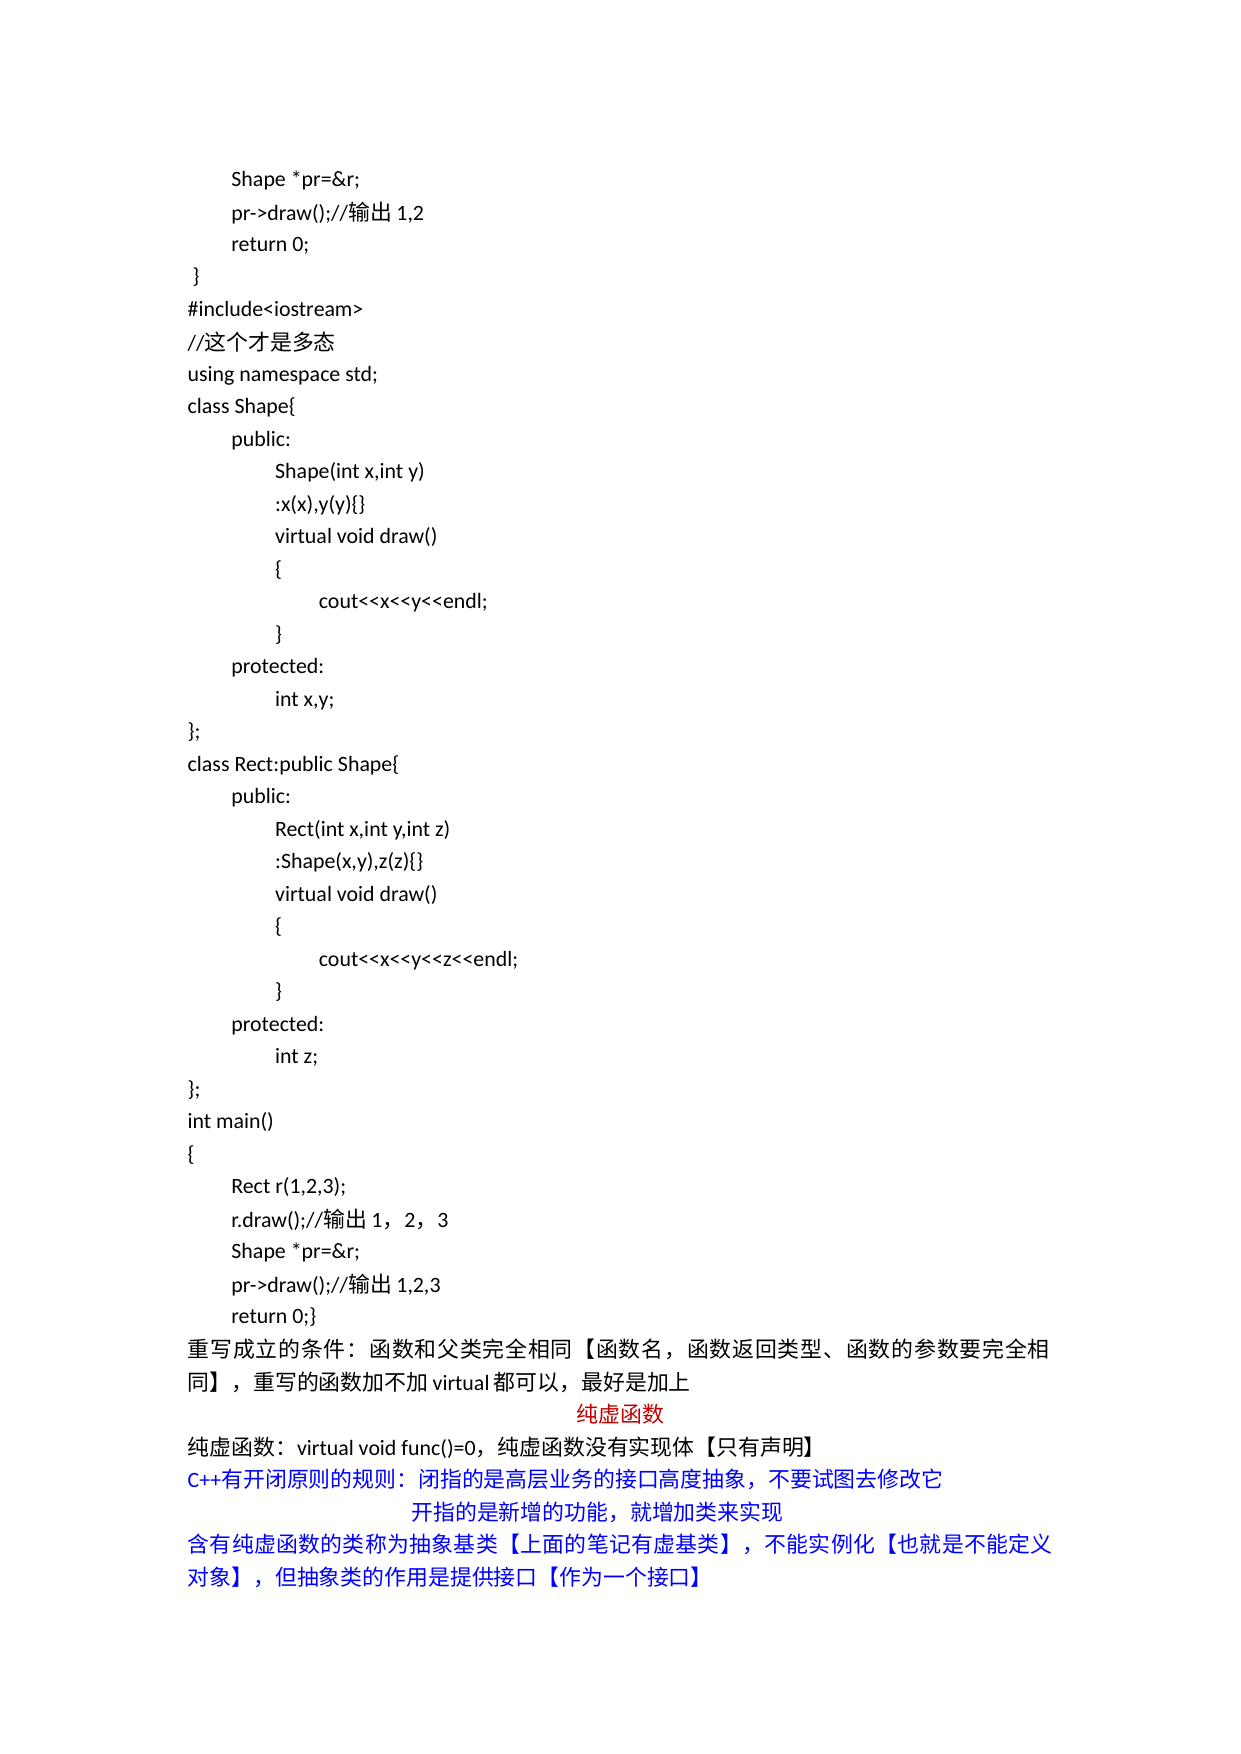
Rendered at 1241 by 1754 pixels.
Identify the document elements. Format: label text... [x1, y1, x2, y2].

list #include<iostream> [187, 292, 1053, 324]
list int z; [187, 1039, 1053, 1072]
list class Rect:public Shape{ [187, 747, 1053, 779]
list pr->draw();//输出1,2 [187, 194, 1053, 227]
list public: [187, 422, 1053, 454]
list } [187, 259, 1053, 292]
list Rect(int x,int y,int z) [187, 812, 1053, 844]
list class Shape{ [187, 389, 1053, 422]
list public: [187, 779, 1053, 812]
list cout<<x<<y<<endl; [187, 584, 1053, 617]
list return 0;} [187, 1299, 1053, 1332]
list 开指的是新增的功能，就增加类来实现 [362, 1494, 1053, 1527]
list //这个才是多态 [187, 324, 1053, 357]
list { [187, 552, 1053, 584]
list Shape(int x,int y) [187, 454, 1053, 487]
list }; [187, 714, 1053, 747]
list 重写成立的条件：函数和父类完全相同【函数名，函数返回类型、函数的参数要完全相同】，重写的函数加不加virtual都可以，最好是加上 [187, 1332, 1053, 1397]
list 含有纯虚函数的类称为抽象基类【上面的笔记有虚基类】，不能实例化【也就是不能定义对象】，但抽象类的作用是提供接口【作为一个接口】 [187, 1527, 1053, 1592]
list protected: [187, 649, 1053, 682]
list } [187, 617, 1053, 649]
list { [187, 909, 1053, 942]
list virtual void draw() [187, 519, 1053, 552]
list protected: [187, 1007, 1053, 1039]
list pr->draw();//输出1,2,3 [187, 1267, 1053, 1299]
list using namespace std; [187, 357, 1053, 389]
list int x,y; [187, 682, 1053, 714]
list } [187, 974, 1053, 1007]
list virtual void draw() [187, 877, 1053, 909]
list Rect r(1,2,3); [187, 1169, 1053, 1202]
list { [187, 1137, 1053, 1169]
list int main() [187, 1104, 1053, 1137]
list :x(x),y(y){} [187, 487, 1053, 519]
list cout<<x<<y<<z<<endl; [187, 942, 1053, 974]
list C++有开闭原则的规则：闭指的是高层业务的接口高度抽象，不要试图去修改它 [187, 1462, 1053, 1494]
list 纯虚函数：virtual void func()=0，纯虚函数没有实现体【只有声明】 [187, 1429, 1053, 1462]
list Shape *pr=&r; [187, 162, 1053, 194]
list Shape *pr=&r; [187, 1234, 1053, 1267]
list r.draw();//输出1，2，3 [187, 1202, 1053, 1234]
list }; [187, 1072, 1053, 1104]
list return 0; [187, 227, 1053, 259]
list 纯虚函数 [187, 1397, 1053, 1429]
list :Shape(x,y),z(z){} [187, 844, 1053, 877]
